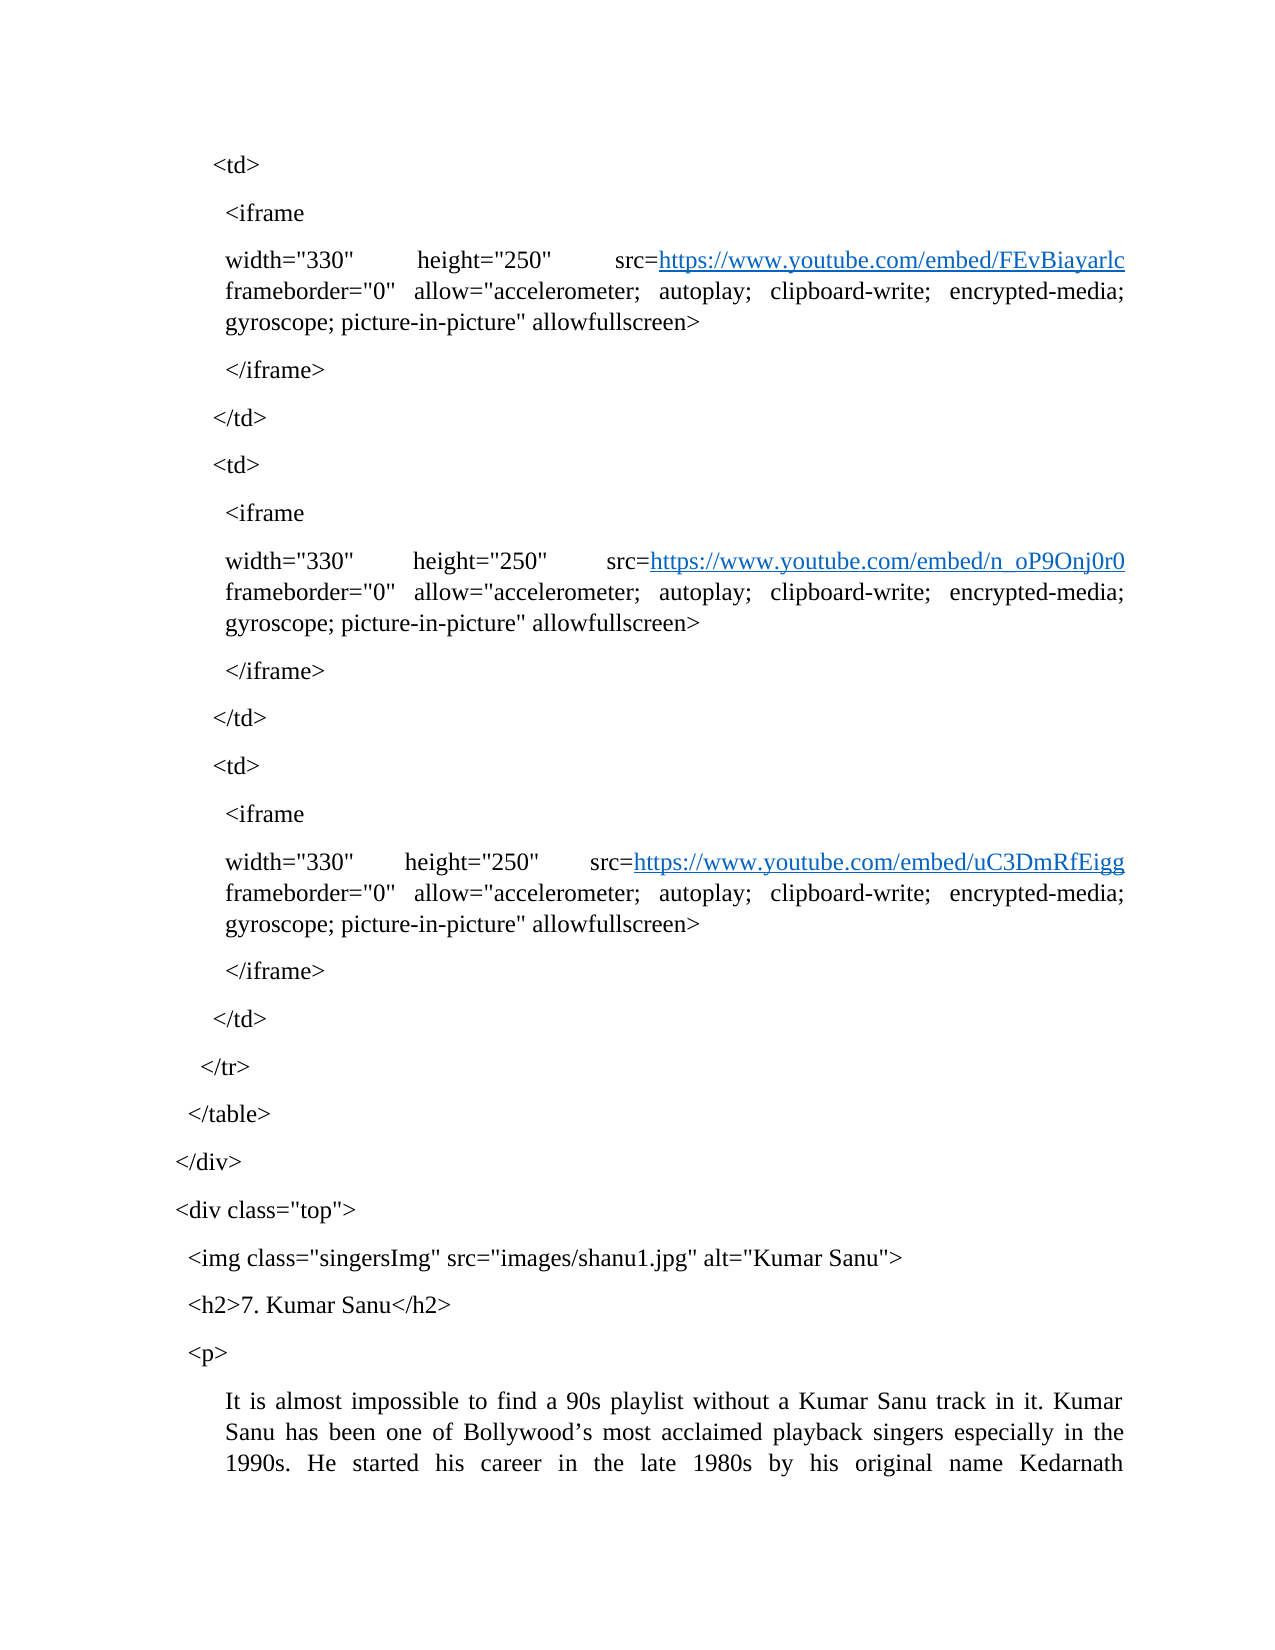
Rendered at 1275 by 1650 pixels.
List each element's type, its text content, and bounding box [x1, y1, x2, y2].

text </div> [150, 1147, 1125, 1176]
text </td> [150, 703, 1125, 732]
text <td> [150, 150, 1125, 179]
text <p> [150, 1338, 1125, 1367]
text <iframe [150, 498, 1125, 527]
text </tr> [150, 1052, 1125, 1081]
text </td> [150, 1004, 1125, 1033]
text <td> [150, 451, 1125, 479]
text <img class="singersImg" src="images/shanu1.jpg" alt="Kumar Sanu"> [150, 1243, 1125, 1271]
text width="330" height="250" src=https://www.youtube.com/embed/FEvBiayarlc frameborder="0" allow="accelerometer; autoplay; clipboard-write; encrypted-media; gyroscope; picture-in-picture" allowfullscreen> [225, 245, 1125, 336]
text width="330" height="250" src=https://www.youtube.com/embed/uC3DmRfEigg frameborder="0" allow="accelerometer; autoplay; clipboard-write; encrypted-media; gyroscope; picture-in-picture" allowfullscreen> [225, 847, 1125, 937]
text </iframe> [150, 656, 1125, 684]
text </td> [150, 403, 1125, 432]
text <div class="top"> [150, 1195, 1125, 1224]
text width="330" height="250" src=https://www.youtube.com/embed/n_oP9Onj0r0 frameborder="0" allow="accelerometer; autoplay; clipboard-write; encrypted-media; gyroscope; picture-in-picture" allowfullscreen> [225, 546, 1125, 637]
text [225, 1386, 1125, 1477]
text <h2>7. Kumar Sanu</h2> [150, 1290, 1125, 1319]
text </iframe> [150, 355, 1125, 384]
text <iframe [150, 198, 1125, 226]
text <iframe [150, 799, 1125, 828]
text </iframe> [150, 956, 1125, 985]
text <td> [150, 751, 1125, 780]
text </table> [150, 1099, 1125, 1128]
